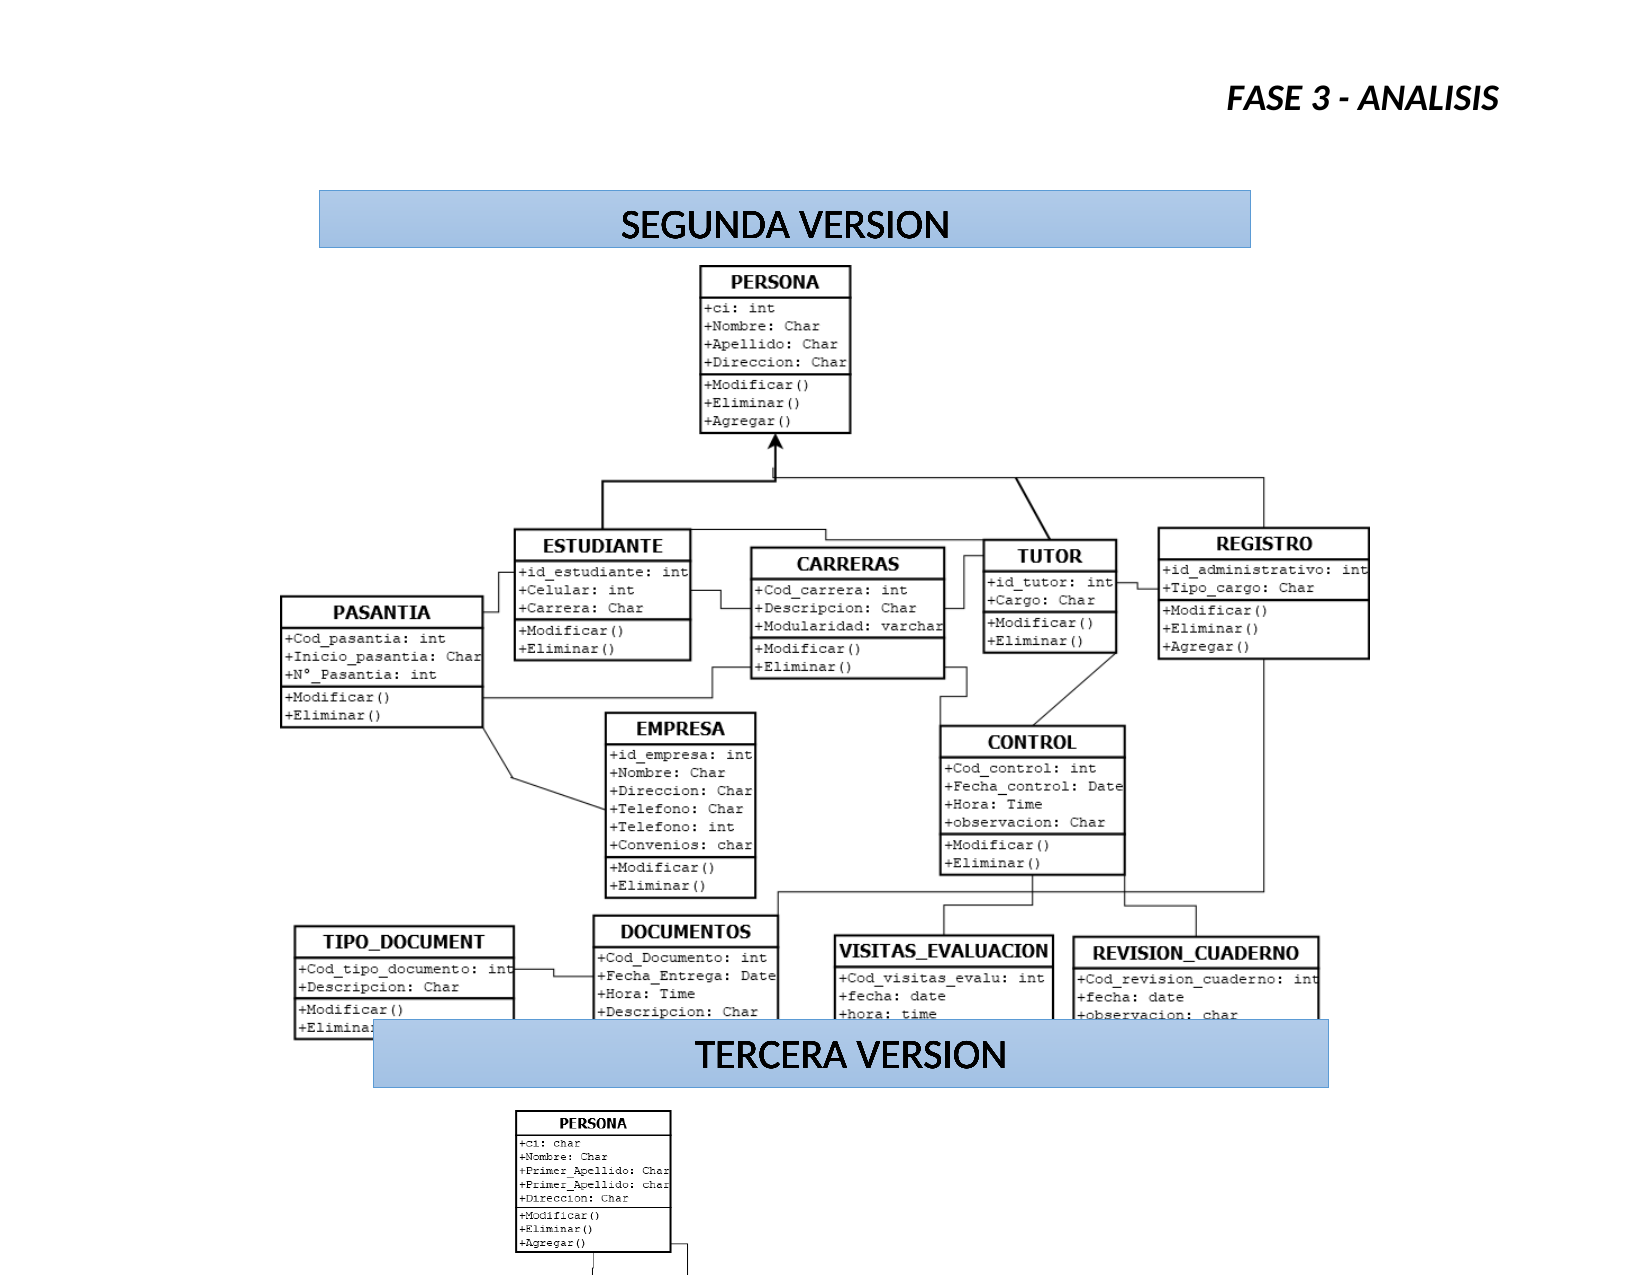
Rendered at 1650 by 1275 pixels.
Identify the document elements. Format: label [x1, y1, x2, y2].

picture [280, 265, 1370, 1085]
picture [272, 1110, 1474, 1275]
